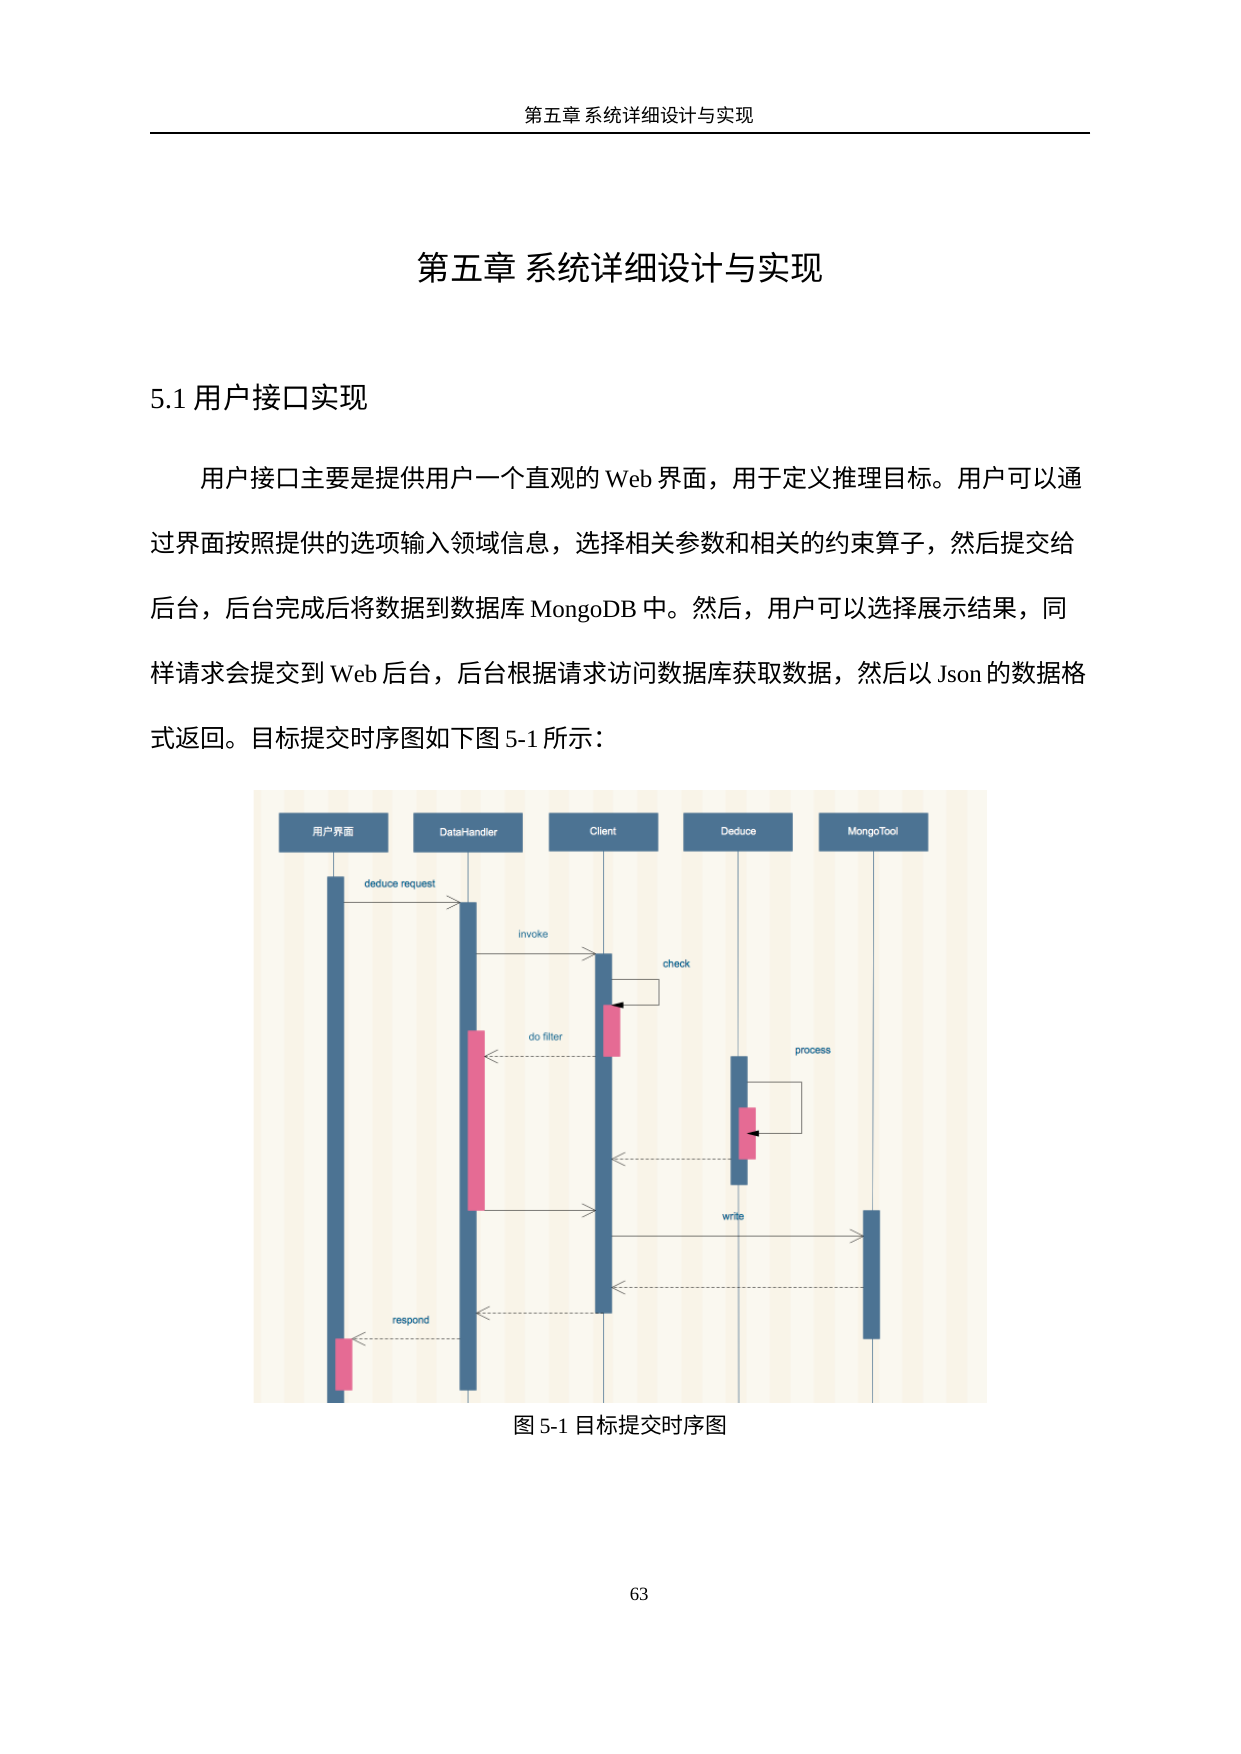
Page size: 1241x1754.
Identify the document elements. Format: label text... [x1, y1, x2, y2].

subtitle 第五章 系统详细设计与实现 [150, 233, 1090, 298]
subtitle 5.1 用户接口实现 [150, 363, 1090, 428]
text 用户接口主要是提供用户一个直观的Web界面，用于定义推理目标。用户可以通过界面按照提供的选项输入领域信息，选择相关参数和相关的约束算子，然后提交给后台，后台完成后将数据到数据库MongoDB中。然后，用户可以选择展示结果，同样请求会提交到Web后台，后台根据请求访问数据库获取数据，然后以Json的数据格式返回。目标提交时序图如下图5-1所示： [150, 444, 1090, 769]
picture [253, 790, 987, 1403]
text 图5-1 目标提交时序图 [150, 1408, 1090, 1440]
